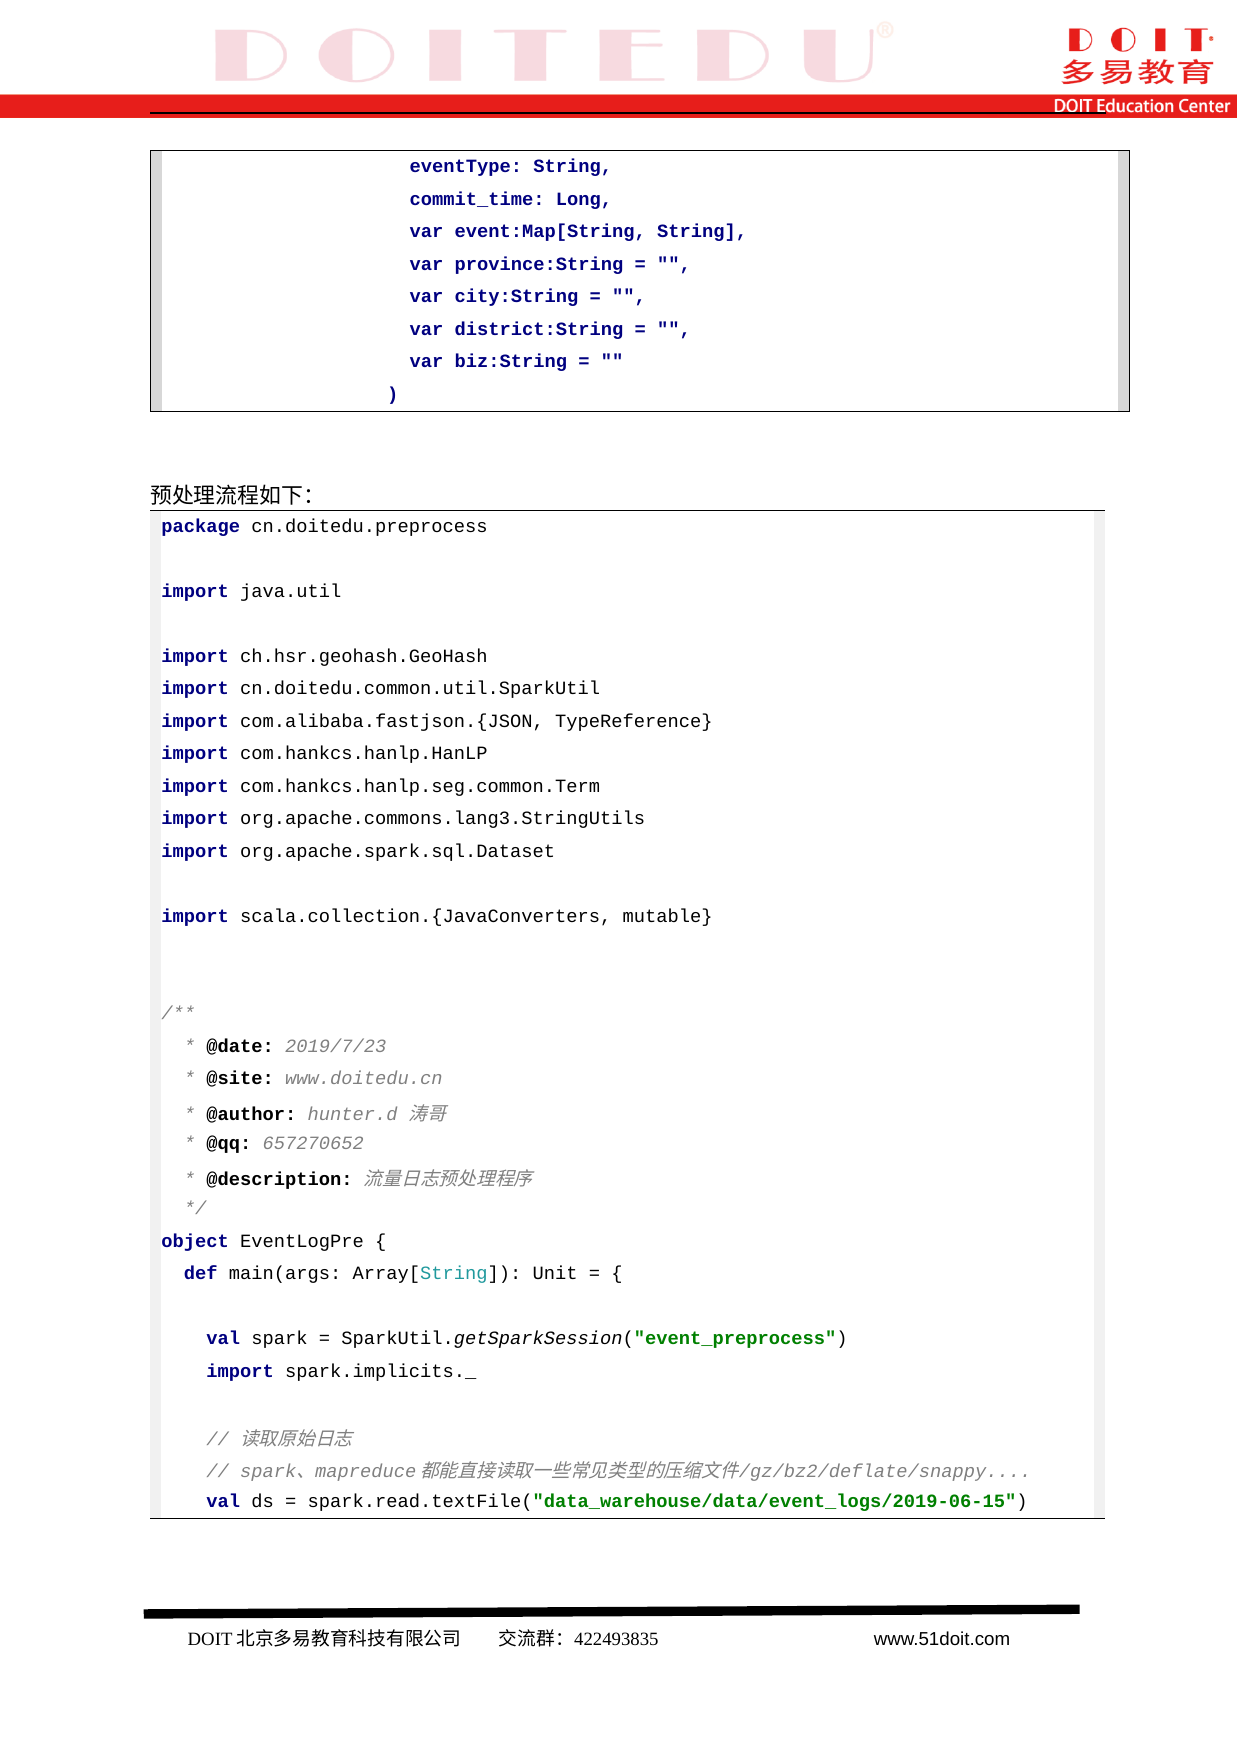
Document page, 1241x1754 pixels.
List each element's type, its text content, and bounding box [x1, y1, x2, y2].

text 预处理流程如下： [150, 477, 1106, 510]
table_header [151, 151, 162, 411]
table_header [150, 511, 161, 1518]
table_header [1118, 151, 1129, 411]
picture [0, 14, 1237, 118]
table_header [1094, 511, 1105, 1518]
